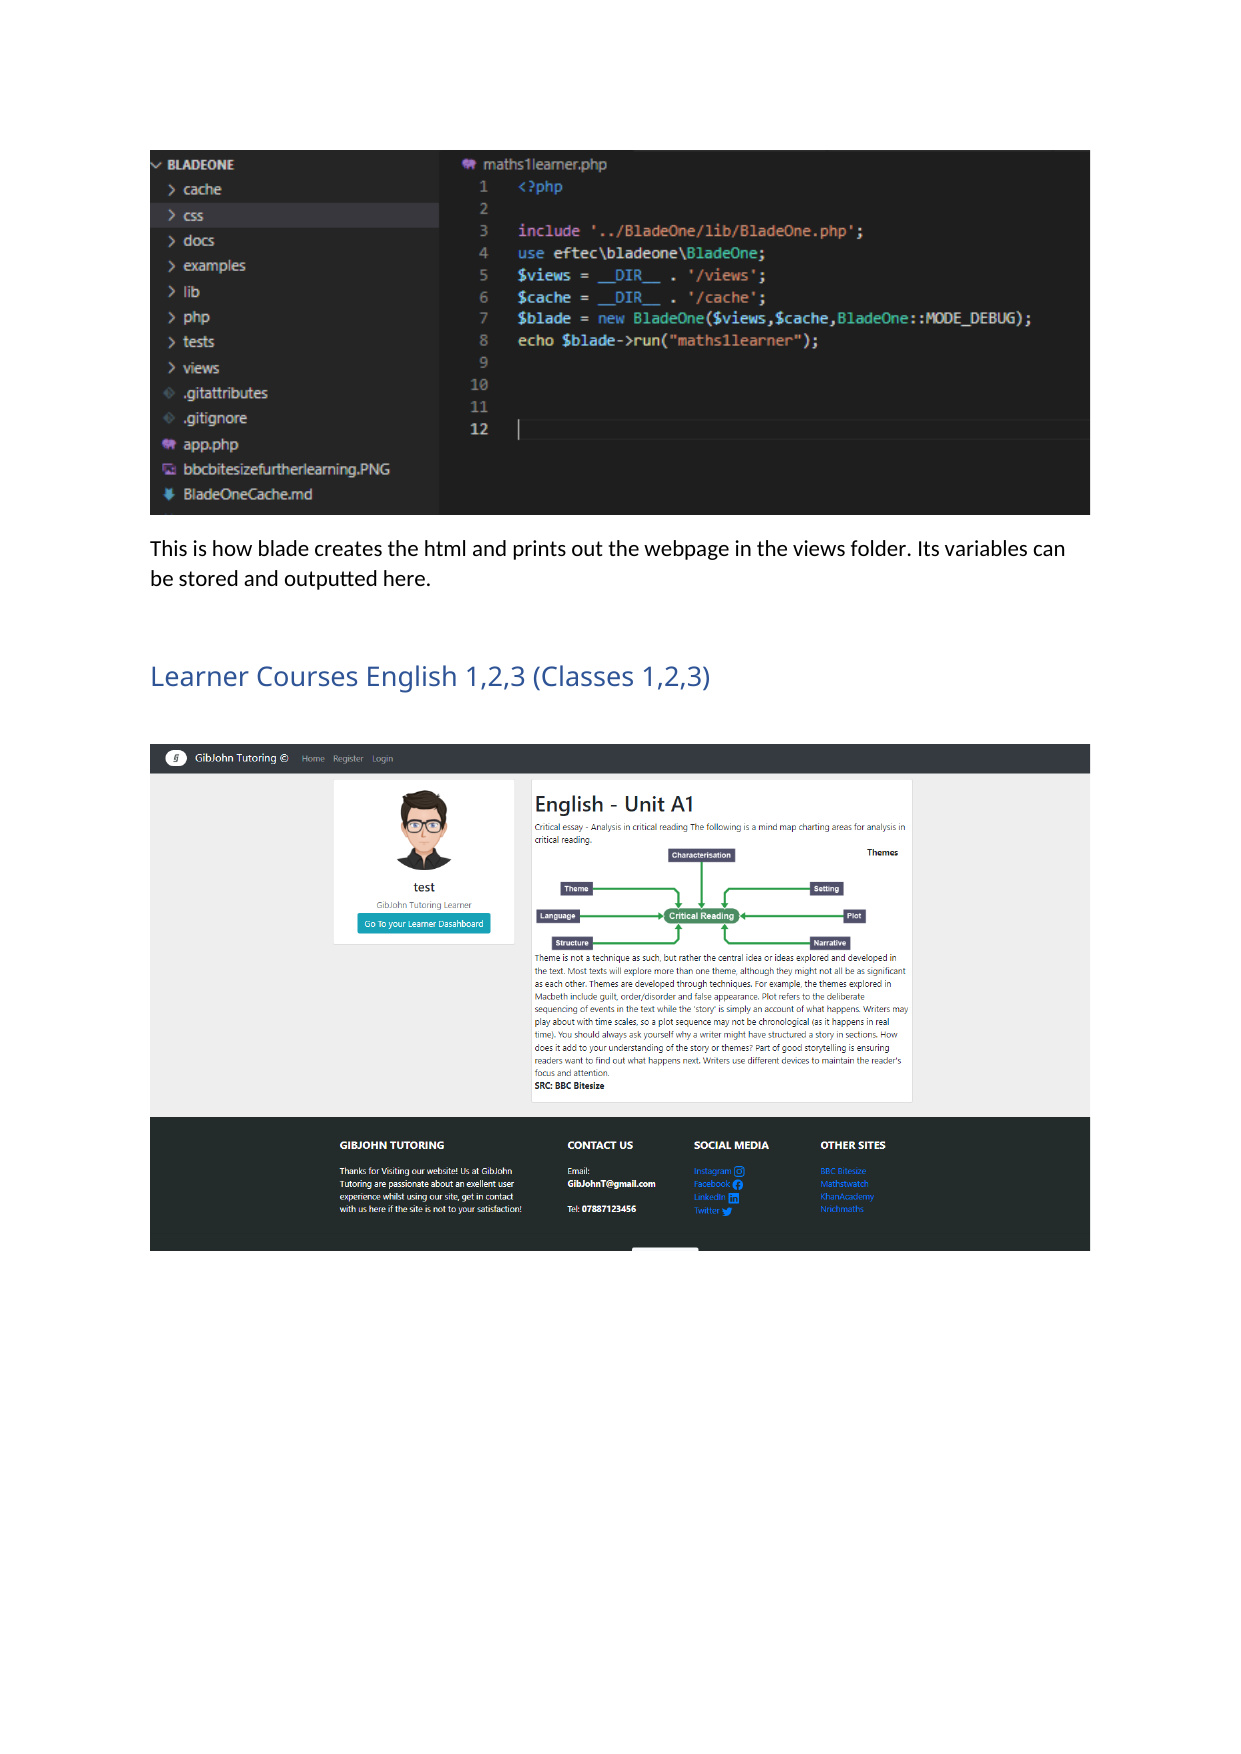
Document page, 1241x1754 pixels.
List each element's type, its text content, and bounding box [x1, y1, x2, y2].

subtitle Learner Courses English 1,2,3 (Classes 1,2,3) [150, 658, 1090, 695]
picture [150, 150, 1091, 515]
text This is how blade creates the html and prints out the webpage in the views folder. Its variables can be stored and outputted here. [150, 534, 1090, 592]
picture [150, 744, 1091, 1251]
